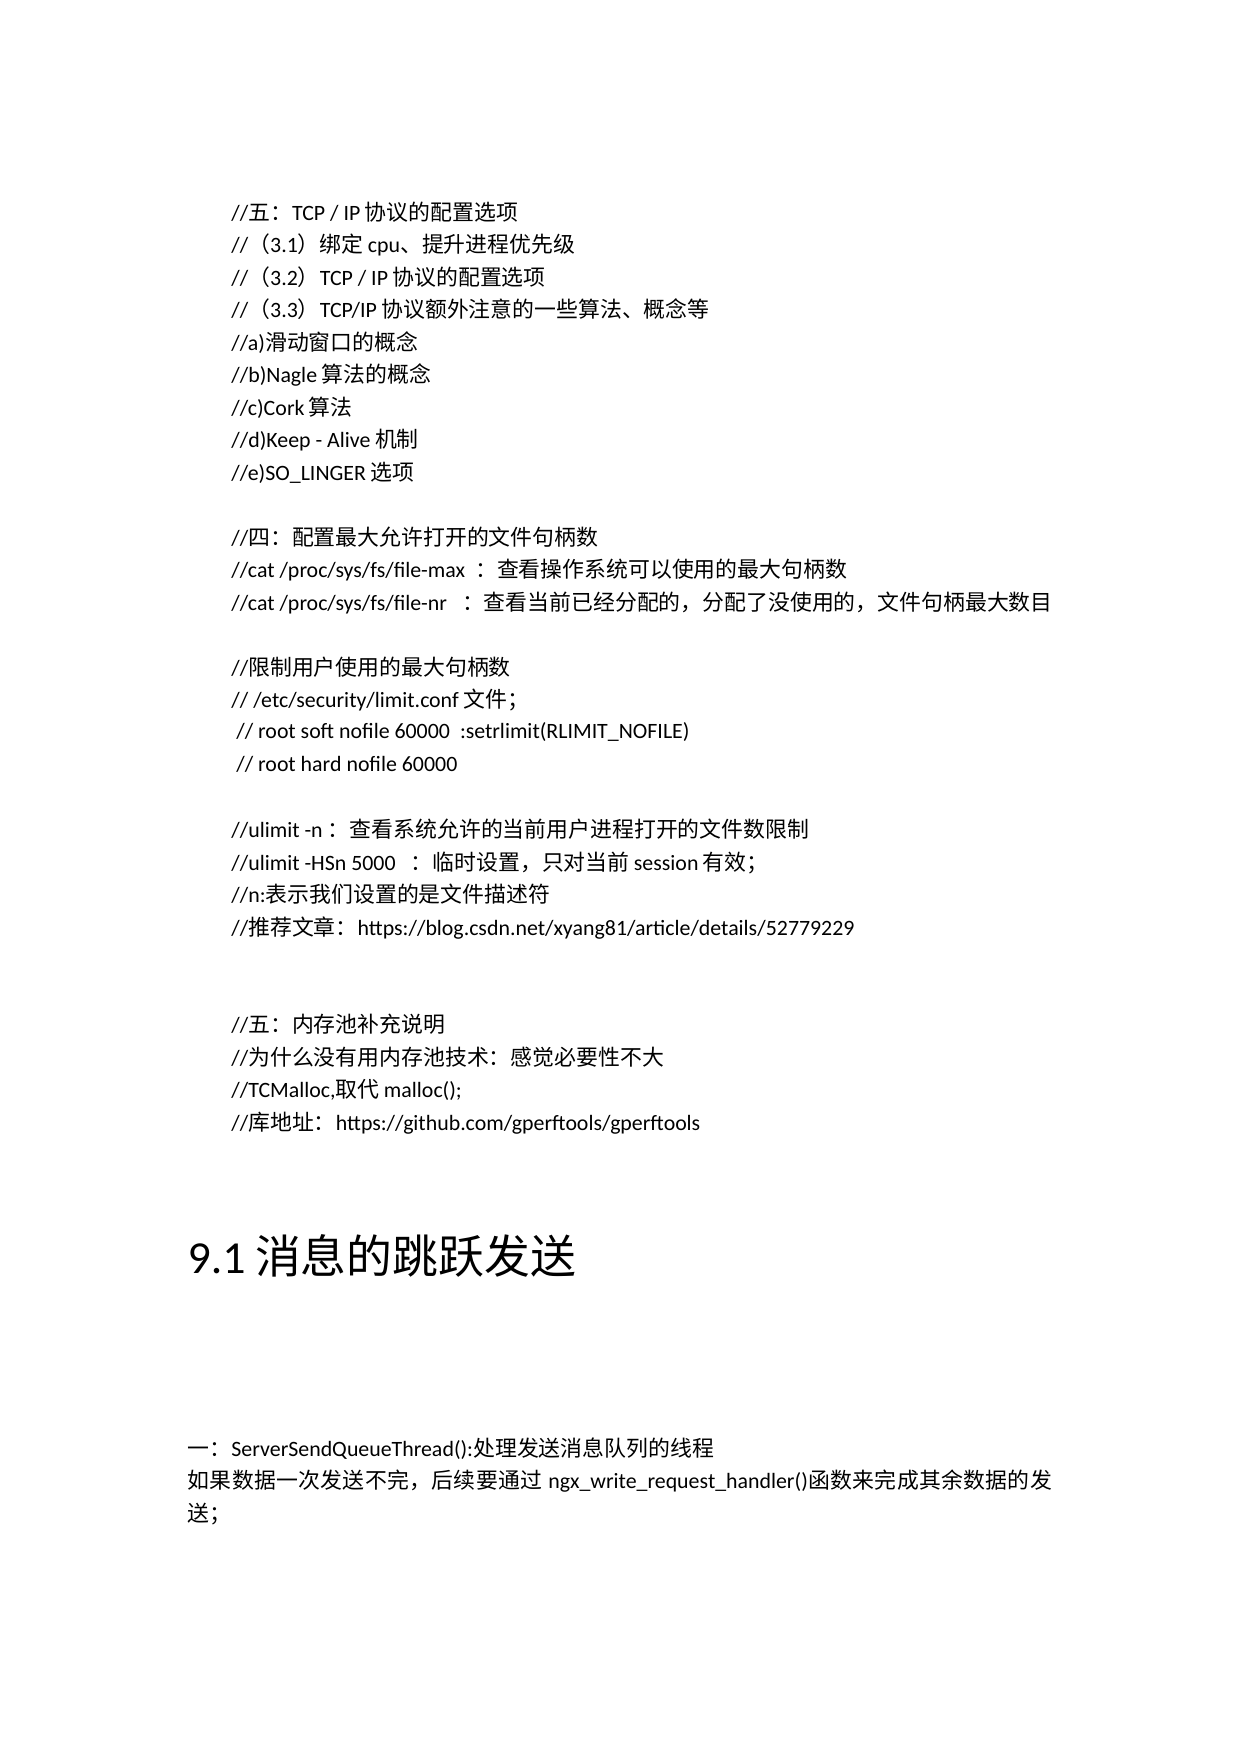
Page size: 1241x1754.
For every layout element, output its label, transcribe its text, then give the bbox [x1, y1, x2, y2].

text //e)SO_LINGER选项 [187, 454, 1053, 487]
text //a)滑动窗口的概念 [187, 324, 1053, 357]
text // root soft nofile 60000 :setrlimit(RLIMIT_NOFILE) [187, 714, 1053, 747]
text // /etc/security/limit.conf文件； [187, 682, 1053, 714]
text //cat /proc/sys/fs/file-nr ：查看当前已经分配的，分配了没使用的，文件句柄最大数目 [187, 584, 1053, 617]
text //c)Cork算法 [187, 389, 1053, 422]
text //五：TCP / IP协议的配置选项 [187, 194, 1053, 227]
text //cat /proc/sys/fs/file-max ：查看操作系统可以使用的最大句柄数 [187, 552, 1053, 584]
text //TCMalloc,取代malloc(); [187, 1072, 1053, 1104]
text //ulimit -n ：查看系统允许的当前用户进程打开的文件数限制 [187, 812, 1053, 844]
text //限制用户使用的最大句柄数 [187, 649, 1053, 682]
text //（3.3）TCP/IP协议额外注意的一些算法、概念等 [187, 292, 1053, 324]
text //推荐文章：https://blog.csdn.net/xyang81/article/details/52779229 [187, 909, 1053, 942]
text //五：内存池补充说明 [187, 1007, 1053, 1039]
text 一：ServerSendQueueThread():处理发送消息队列的线程 [187, 1430, 1053, 1463]
subtitle 9.1消息的跳跃发送 [187, 1205, 1053, 1302]
text // root hard nofile 60000 [187, 747, 1053, 779]
text //b)Nagle算法的概念 [187, 357, 1053, 389]
text //ulimit -HSn 5000 ：临时设置，只对当前session有效； [187, 844, 1053, 877]
text //为什么没有用内存池技术：感觉必要性不大 [187, 1039, 1053, 1072]
text //（3.1）绑定cpu、提升进程优先级 [187, 227, 1053, 259]
text //d)Keep - Alive机制 [187, 422, 1053, 454]
text //n:表示我们设置的是文件描述符 [187, 877, 1053, 909]
text //四：配置最大允许打开的文件句柄数 [187, 519, 1053, 552]
text 如果数据一次发送不完，后续要通过ngx_write_request_handler()函数来完成其余数据的发送； [187, 1463, 1053, 1528]
text //库地址：https://github.com/gperftools/gperftools [187, 1104, 1053, 1137]
text //（3.2）TCP / IP协议的配置选项 [187, 259, 1053, 292]
